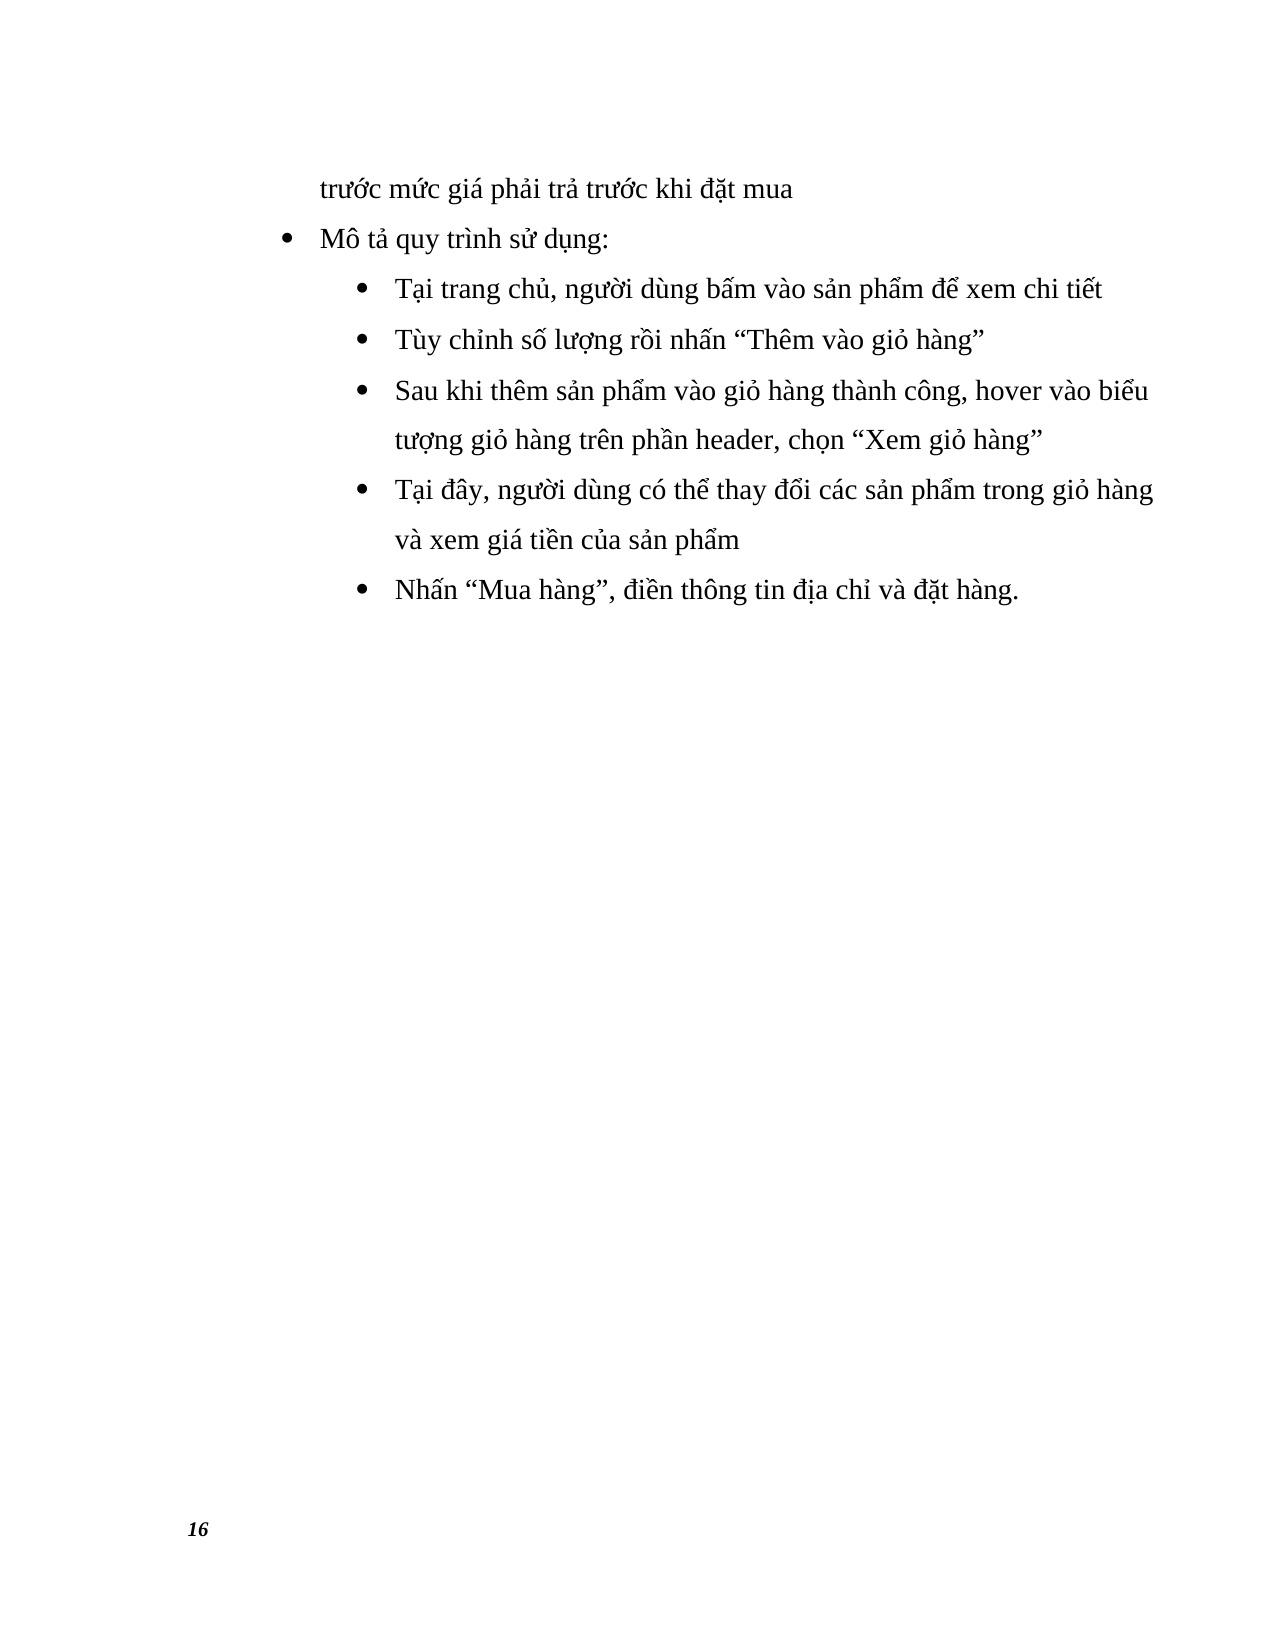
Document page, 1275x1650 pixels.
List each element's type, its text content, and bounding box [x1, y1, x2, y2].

list Nhấn “Mua hàng”, điền thông tin địa chỉ và đặt hàng. [357, 572, 1200, 606]
list Sau khi thêm sản phẩm vào giỏ hàng thành công, hover vào biểu tượng giỏ hàng trên phần header, chọn “Xem giỏ hàng” [357, 373, 1149, 456]
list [282, 171, 1128, 204]
list Tùy chỉnh số lượng rồi nhấn “Thêm vào giỏ hàng” [357, 322, 1200, 356]
list Tại trang chủ, người dùng bấm vào sản phẩm để xem chi tiết [357, 271, 1200, 305]
list Tại đây, người dùng có thể thay đổi các sản phẩm trong giỏ hàng và xem giá tiền của sản phẩm [357, 472, 1153, 556]
list Mô tả quy trình sử dụng: [282, 221, 1200, 255]
